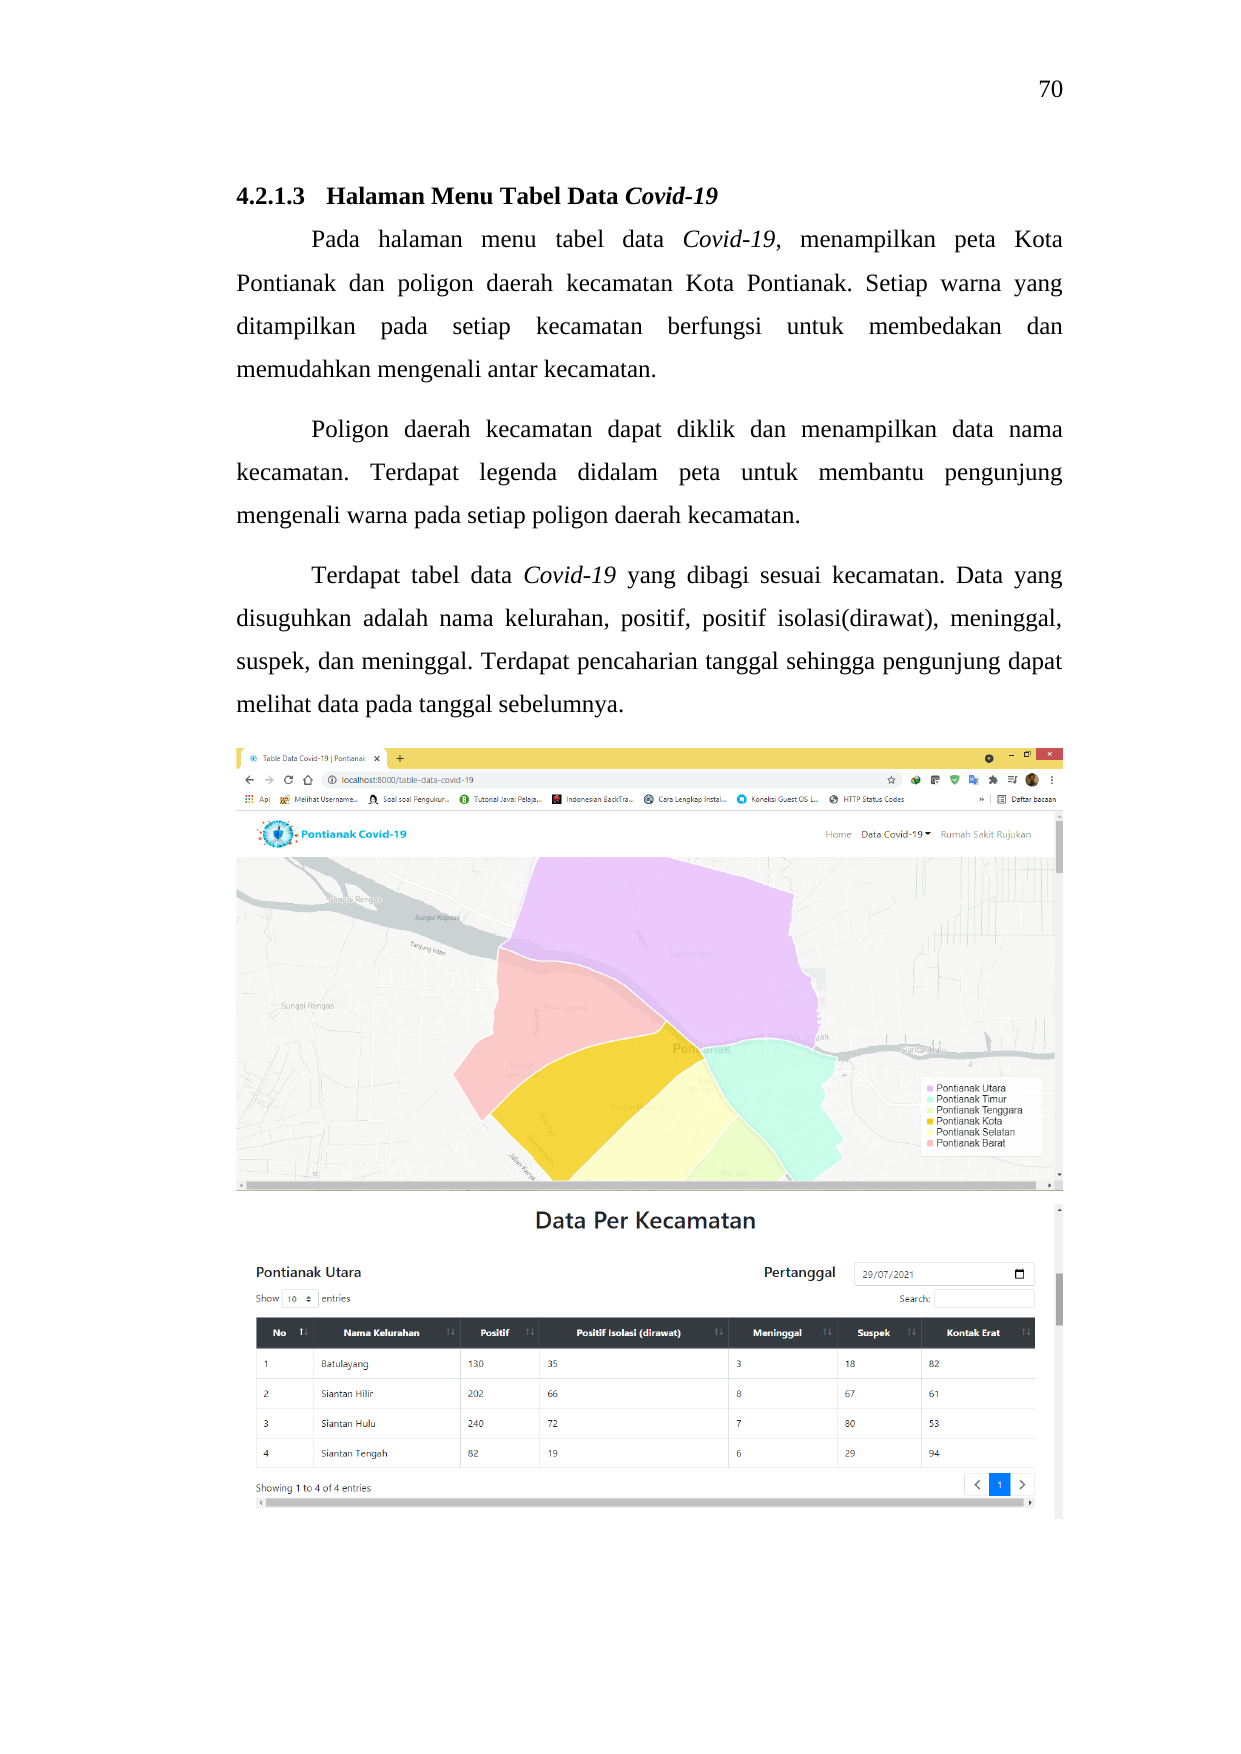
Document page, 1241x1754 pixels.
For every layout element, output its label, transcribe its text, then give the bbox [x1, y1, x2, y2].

text Poligon daerah kecamatan dapat diklik dan menampilkan data nama kecamatan. Terdapat legenda didalam peta untuk membantu pengunjung mengenali warna pada setiap poligon daerah kecamatan. [236, 414, 1063, 529]
picture [236, 748, 1063, 1191]
picture [236, 1204, 1063, 1519]
subtitle Halaman Menu Tabel Data Covid-19 [236, 181, 1063, 210]
text Terdapat tabel data Covid-19 yang dibagi sesuai kecamatan. Data yang disuguhkan adalah nama kelurahan, positif, positif isolasi(dirawat), meninggal, suspek, dan meninggal. Terdapat pencaharian tanggal sehingga pengunjung dapat melihat data pada tanggal sebelumnya. [236, 560, 1063, 718]
text Pada halaman menu tabel data Covid-19, menampilkan peta Kota Pontianak dan poligon daerah kecamatan Kota Pontianak. Setiap warna yang ditampilkan pada setiap kecamatan berfungsi untuk membedakan dan memudahkan mengenali antar kecamatan. [236, 224, 1063, 383]
